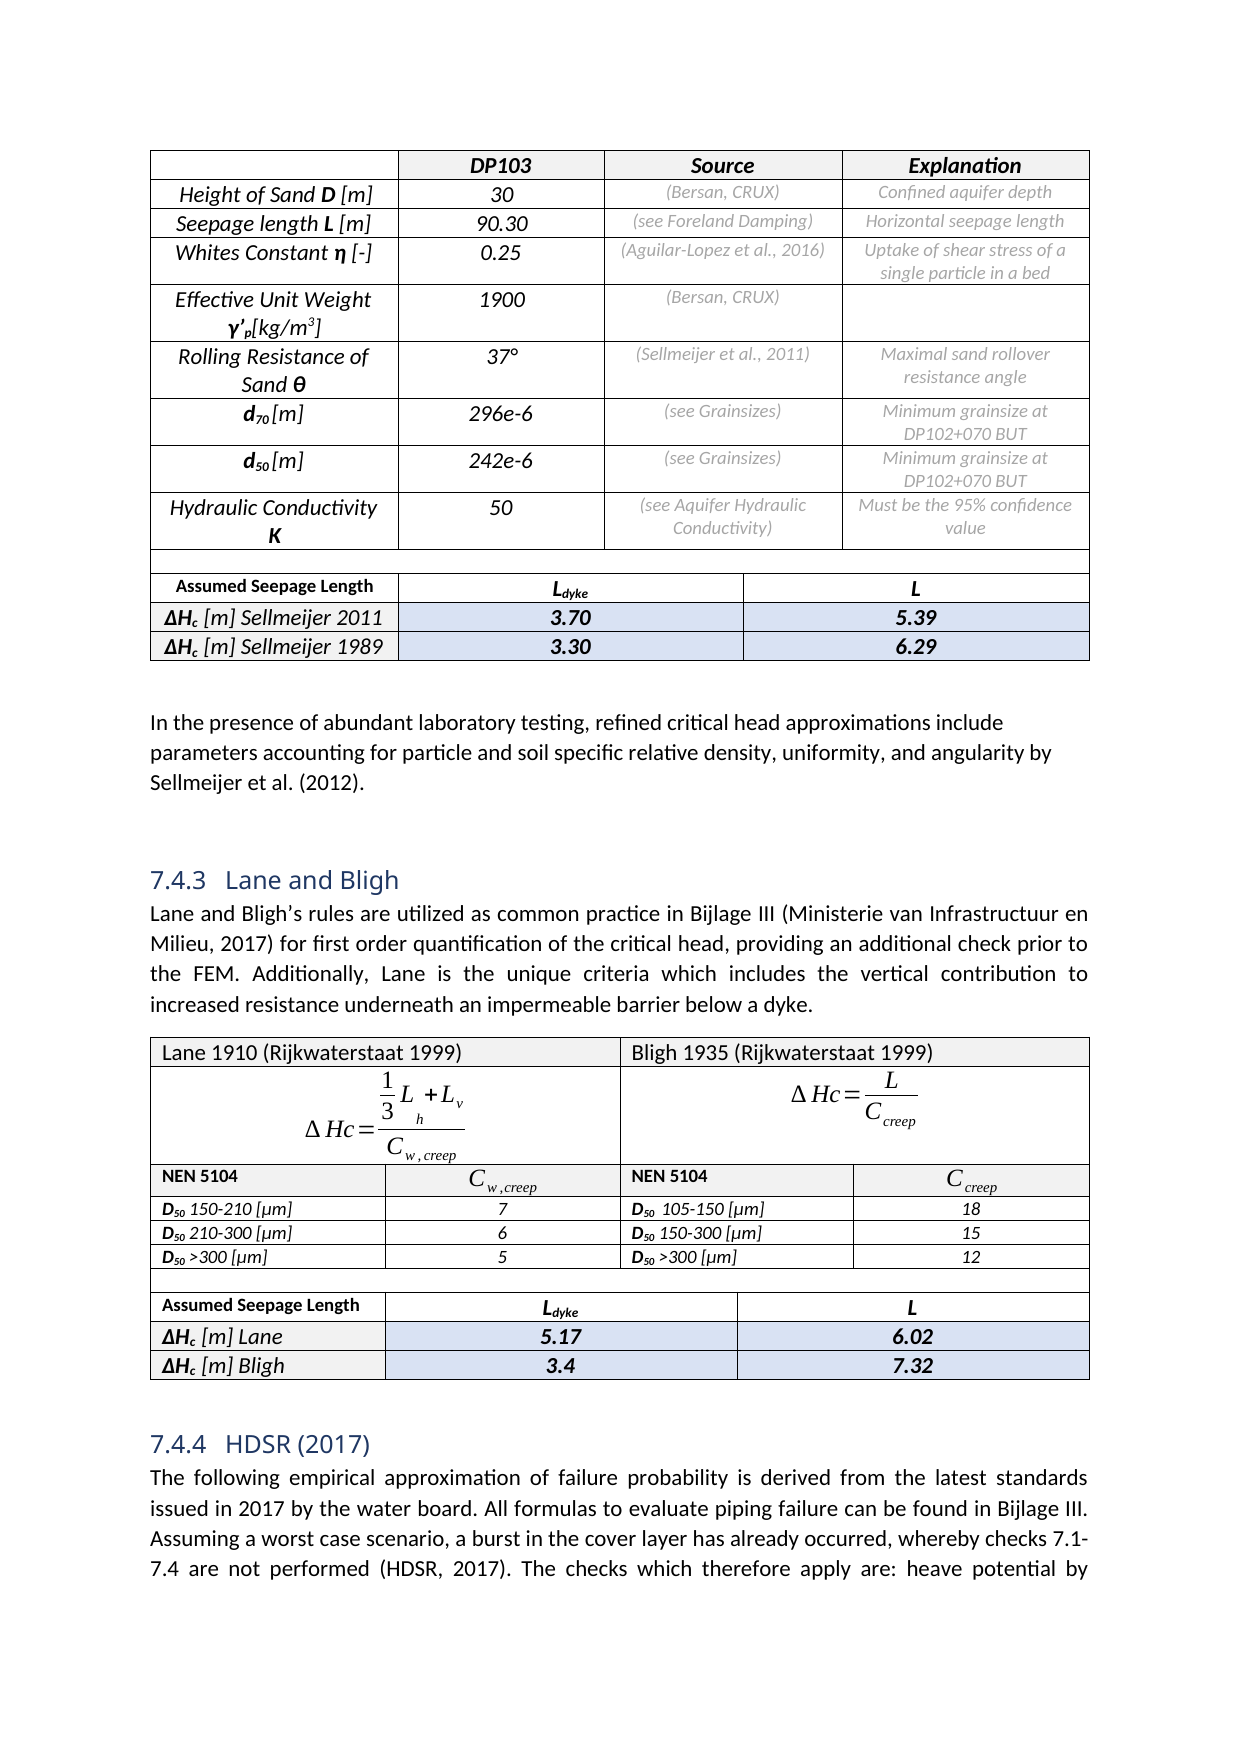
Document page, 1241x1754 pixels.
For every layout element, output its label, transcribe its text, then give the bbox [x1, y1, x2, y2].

table_cell Minimum grainsize at DP102+070 BUT [843, 399, 1089, 445]
table_cell D50 150-300 [µm] [621, 1221, 853, 1244]
table_header [151, 151, 398, 179]
table_cell Assumed Seepage Length [151, 1293, 385, 1321]
table_cell D50 105-150 [µm] [621, 1197, 853, 1220]
table_cell [386, 1165, 620, 1196]
table_header Explanation [843, 151, 1089, 179]
table_cell [621, 1067, 1089, 1163]
table_cell Seepage length L [m] [151, 209, 398, 237]
table_cell Hydraulic Conductivity K [151, 493, 398, 549]
table_cell 7.32 [738, 1351, 1089, 1379]
table_header Lane 1910 (Rijkwaterstaat 1999) [151, 1038, 620, 1066]
table_cell [854, 1165, 1089, 1196]
table_cell D50 >300 [µm] [151, 1245, 385, 1268]
table_cell (see Foreland Damping) [605, 209, 842, 237]
table_cell (Bersan, CRUX) [605, 285, 842, 341]
table_cell 12 [854, 1245, 1089, 1268]
table_header DP103 [399, 151, 604, 179]
table_cell L [744, 574, 1089, 602]
table_cell 6 [386, 1221, 620, 1244]
table_cell 3.70 [399, 603, 743, 631]
table_cell 3.4 [386, 1351, 737, 1379]
table_cell Maximal sand rollover resistance angle [843, 342, 1089, 398]
table_header Bligh 1935 (Rijkwaterstaat 1999) [621, 1038, 1089, 1066]
table_cell Confined aquifer depth [843, 180, 1089, 208]
table_cell Whites Constant η [-] [151, 238, 398, 284]
table_cell 6.29 [744, 632, 1089, 660]
table_cell ∆Hc [m] Lane [151, 1322, 385, 1350]
table_cell D50 150-210 [µm] [151, 1197, 385, 1220]
table_cell [151, 1067, 620, 1163]
subtitle Lane and Bligh [150, 862, 1090, 896]
subtitle HDSR (2017) [150, 1427, 1090, 1461]
table_cell 1900 [399, 285, 604, 341]
table_cell ∆Hc [m] Sellmeijer 2011 [151, 603, 398, 631]
table_cell ∆Hc [m] Sellmeijer 1989 [151, 632, 398, 660]
table_cell (see Grainsizes) [605, 446, 842, 492]
table_cell NEN 5104 [151, 1165, 385, 1196]
table_cell 242e-6 [399, 446, 604, 492]
text In the presence of abundant laboratory testing, refined critical head approximations include parameters accounting for particle and soil specific relative density, uniformity, and angularity by Sellmeijer et al. (2012). [150, 708, 1090, 797]
table_cell Effective Unit Weight γ’p[kg/m3] [151, 285, 398, 341]
table_cell (Sellmeijer et al., 2011) [605, 342, 842, 398]
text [150, 1463, 1090, 1582]
table_cell (see Grainsizes) [605, 399, 842, 445]
table_cell Minimum grainsize at DP102+070 BUT [843, 446, 1089, 492]
table_cell 296e-6 [399, 399, 604, 445]
table_cell 30 [399, 180, 604, 208]
table_cell 18 [854, 1197, 1089, 1220]
table_cell 90.30 [399, 209, 604, 237]
table_cell [843, 285, 1089, 341]
table_cell 3.30 [399, 632, 743, 660]
table_cell (Aguilar-Lopez et al., 2016) [605, 238, 842, 284]
table_cell 5.39 [744, 603, 1089, 631]
table_cell 6.02 [738, 1322, 1089, 1350]
table_cell d50 [m] [151, 446, 398, 492]
table_cell [151, 550, 1089, 573]
table_cell NEN 5104 [621, 1165, 853, 1196]
table_cell 5.17 [386, 1322, 737, 1350]
table_cell Rolling Resistance of Sand θ [151, 342, 398, 398]
table_cell L [738, 1293, 1089, 1321]
table_cell Assumed Seepage Length [151, 574, 398, 602]
table_cell Ldyke [399, 574, 743, 602]
table_cell d70 [m] [151, 399, 398, 445]
table_cell 50 [399, 493, 604, 549]
table_cell Ldyke [386, 1293, 737, 1321]
text Lane and Bligh’s rules are utilized as common practice in Bijlage III (Ministerie van Infrastructuur en Milieu, 2017) for first order quantification of the critical head, providing an additional check prior to the FEM. Additionally, Lane is the unique criteria which includes the vertical contribution to increased resistance underneath an impermeable barrier below a dyke. [150, 899, 1090, 1018]
table_cell ∆Hc [m] Bligh [151, 1351, 385, 1379]
table_cell 37° [399, 342, 604, 398]
table_cell (Bersan, CRUX) [605, 180, 842, 208]
table_cell 15 [854, 1221, 1089, 1244]
table_cell 5 [386, 1245, 620, 1268]
table_cell Horizontal seepage length [843, 209, 1089, 237]
table_cell Height of Sand D [m] [151, 180, 398, 208]
table_cell 0.25 [399, 238, 604, 284]
table_cell D50 >300 [µm] [621, 1245, 853, 1268]
table_cell Uptake of shear stress of a single particle in a bed [843, 238, 1089, 284]
table_cell [151, 1269, 1089, 1292]
table_cell 7 [386, 1197, 620, 1220]
table_cell Must be the 95% confidence value [843, 493, 1089, 549]
table_cell (see Aquifer Hydraulic Conductivity) [605, 493, 842, 549]
table_header Source [605, 151, 842, 179]
table_cell D50 210-300 [µm] [151, 1221, 385, 1244]
